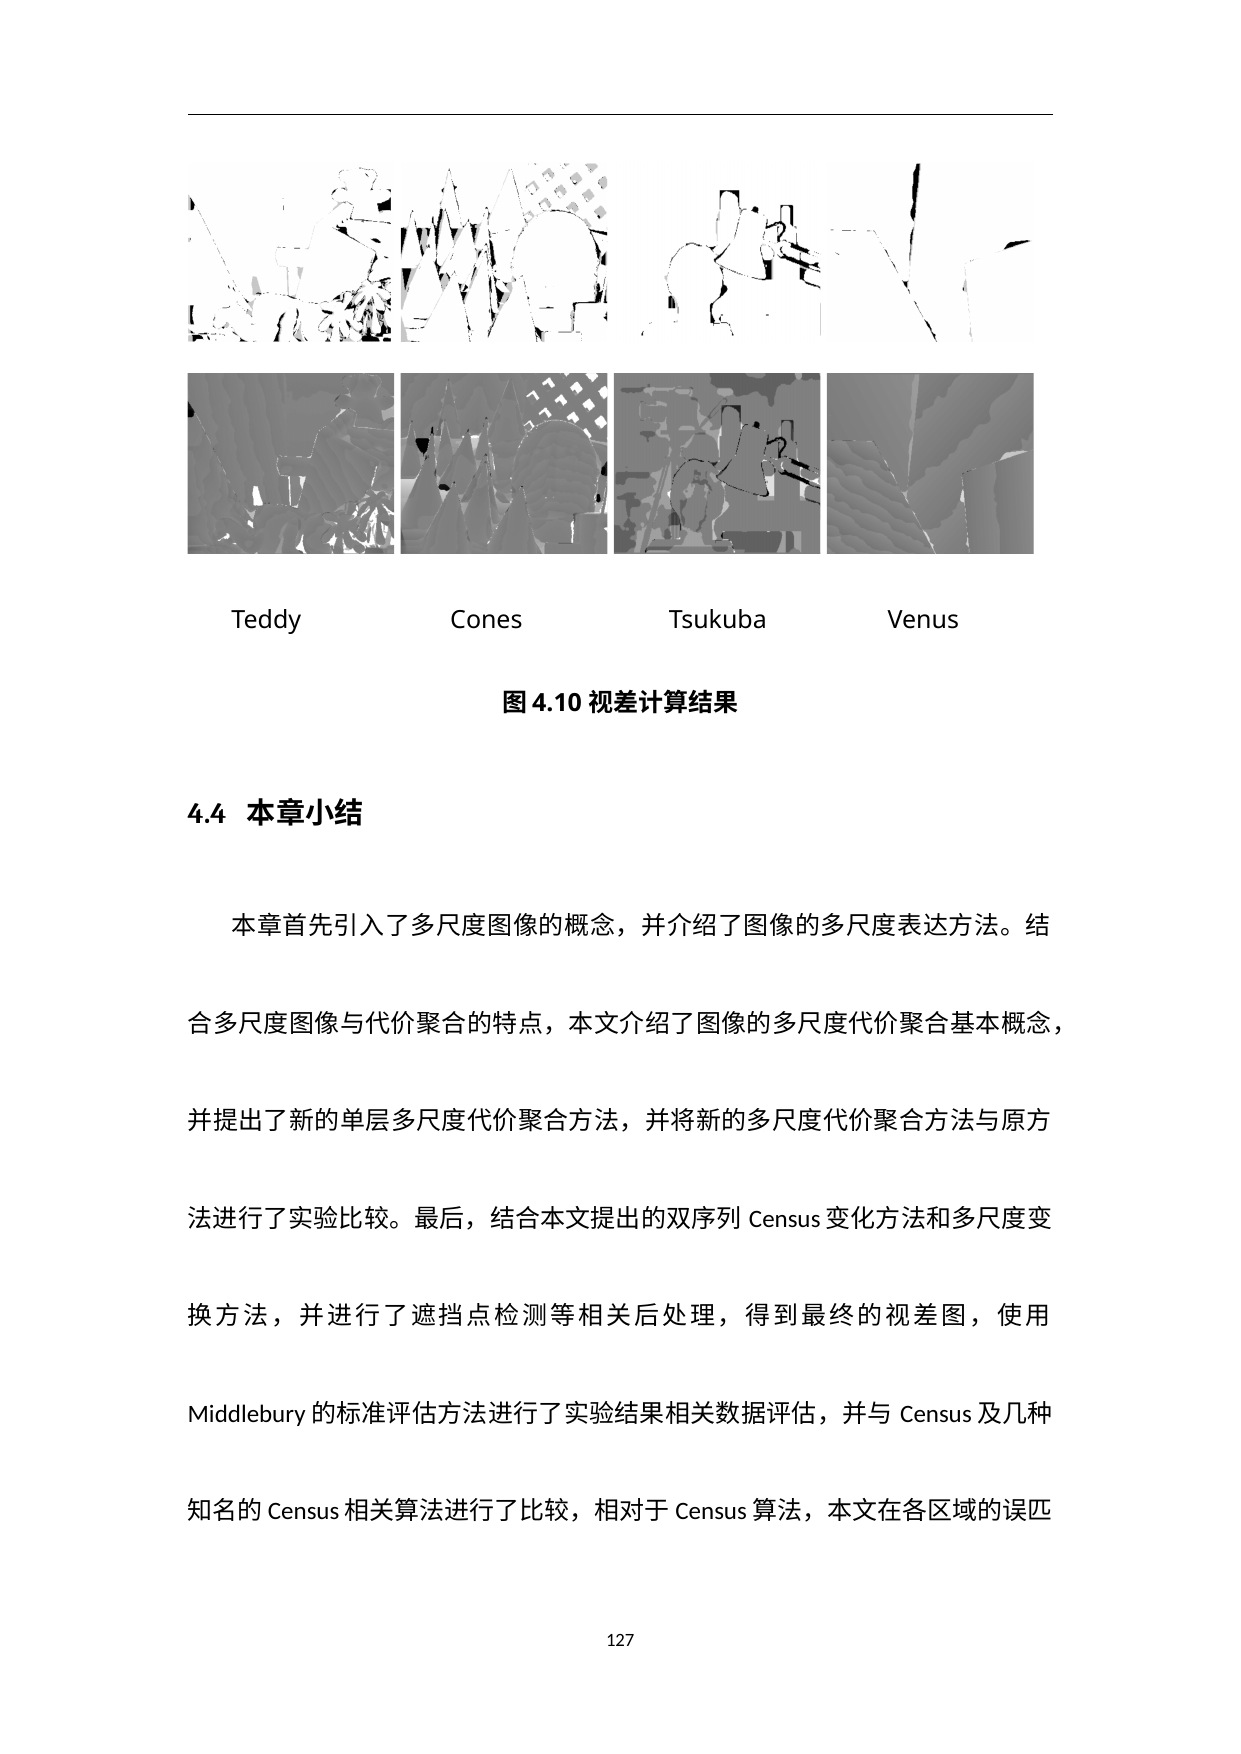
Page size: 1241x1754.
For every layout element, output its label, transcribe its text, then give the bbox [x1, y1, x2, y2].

picture [613, 373, 821, 554]
picture [826, 162, 1034, 342]
picture [826, 373, 1034, 554]
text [187, 891, 1053, 1541]
picture [187, 162, 395, 342]
picture [400, 373, 608, 554]
subtitle 本章小结 [187, 778, 1053, 843]
picture [400, 162, 608, 342]
text Teddy Cones Tsukuba Venus [187, 586, 1053, 651]
text 图4.10 视差计算结果 [187, 668, 1053, 733]
picture [613, 162, 821, 342]
picture [187, 373, 395, 554]
